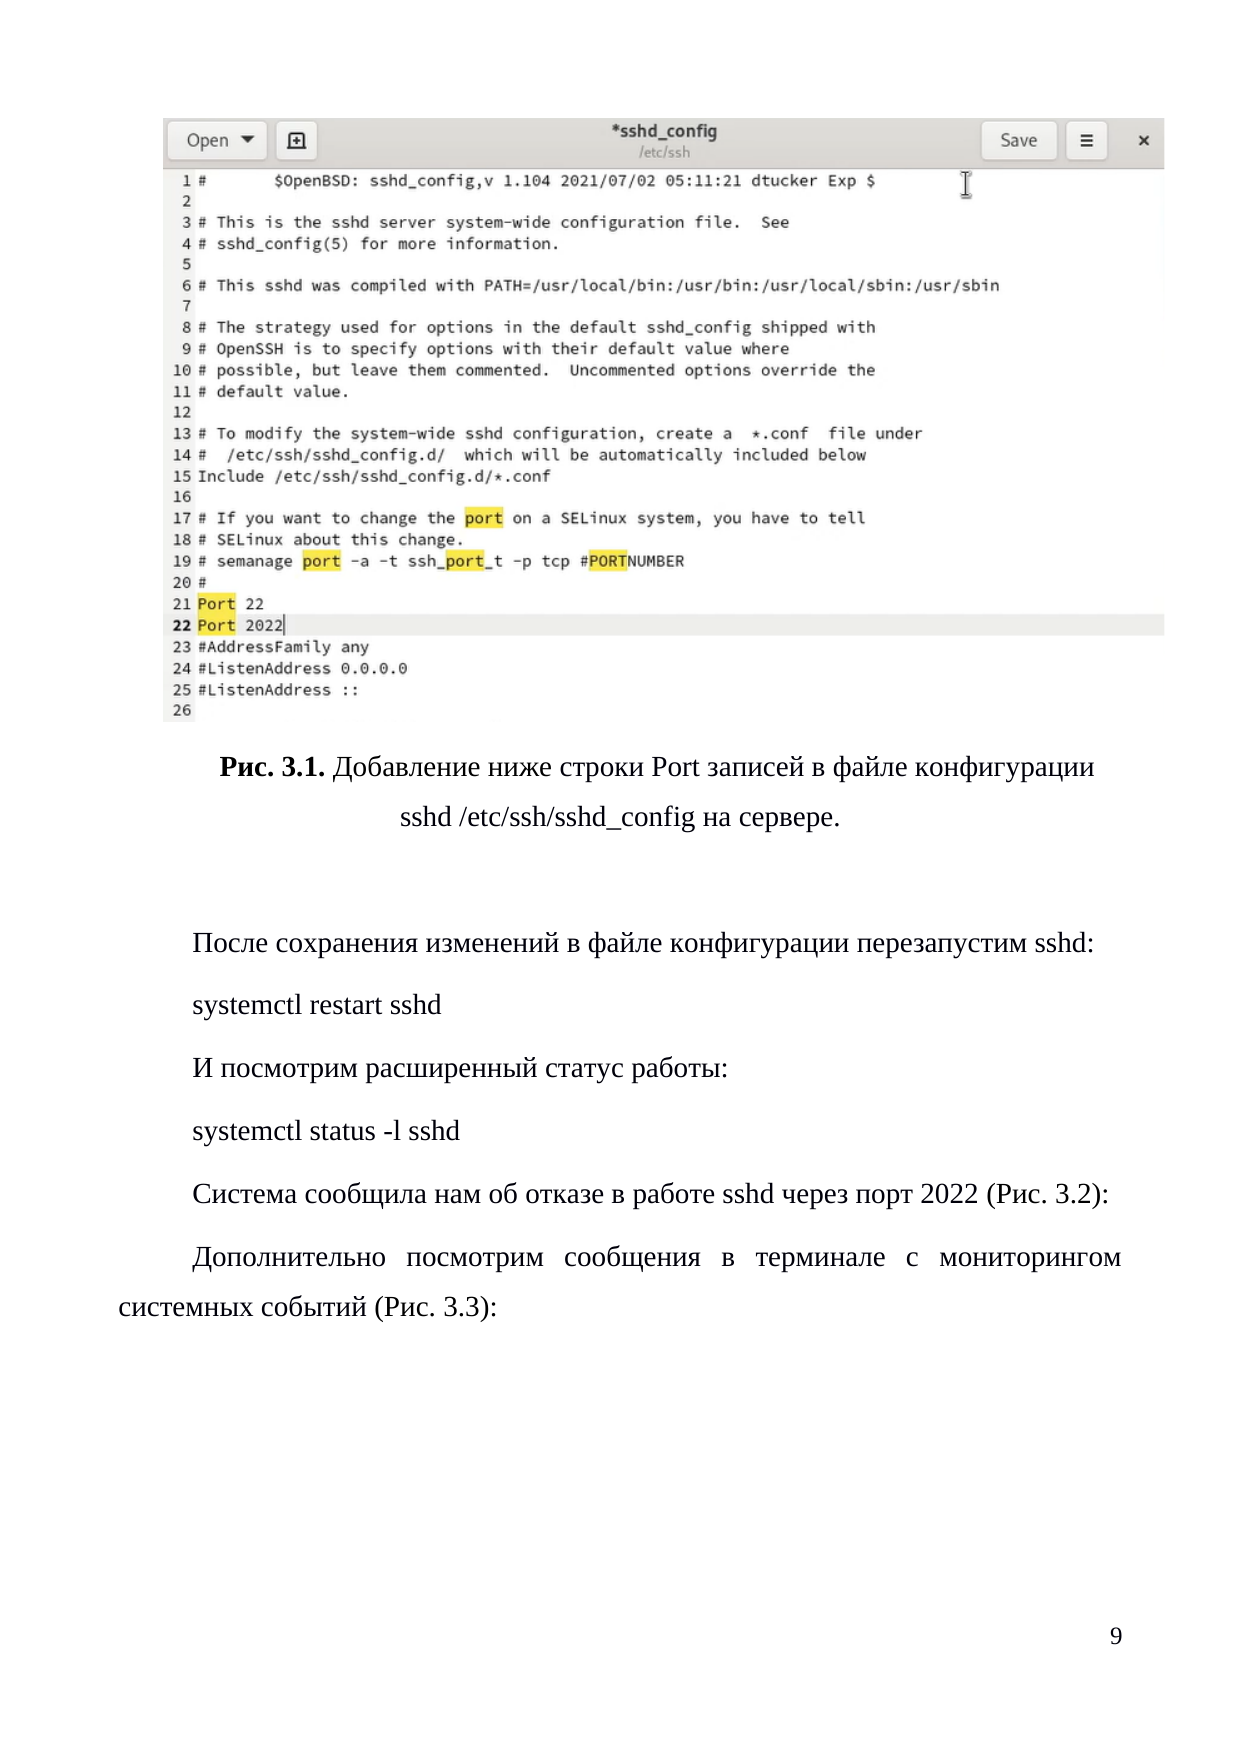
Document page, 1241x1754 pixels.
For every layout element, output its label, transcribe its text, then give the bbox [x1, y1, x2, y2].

text Рис. 3.1. Добавление ниже строки Port записей в файле конфигурации sshd /etc/ssh/sshd_config на сервере. [118, 749, 1122, 833]
picture [163, 118, 1165, 722]
text systemctl restart sshd [118, 987, 1122, 1021]
text После сохранения изменений в файле конфигурации перезапустим sshd: [118, 925, 1122, 958]
text Система сообщила нам об отказе в работе sshd через порт 2022 (Рис. 3.2): [118, 1176, 1122, 1209]
text Дополнительно посмотрим сообщения в терминале с мониторингом системных событий (Рис. 3.3): [118, 1239, 1122, 1323]
text systemctl status -l sshd [118, 1113, 1122, 1147]
text И посмотрим расширенный статус работы: [118, 1050, 1122, 1084]
